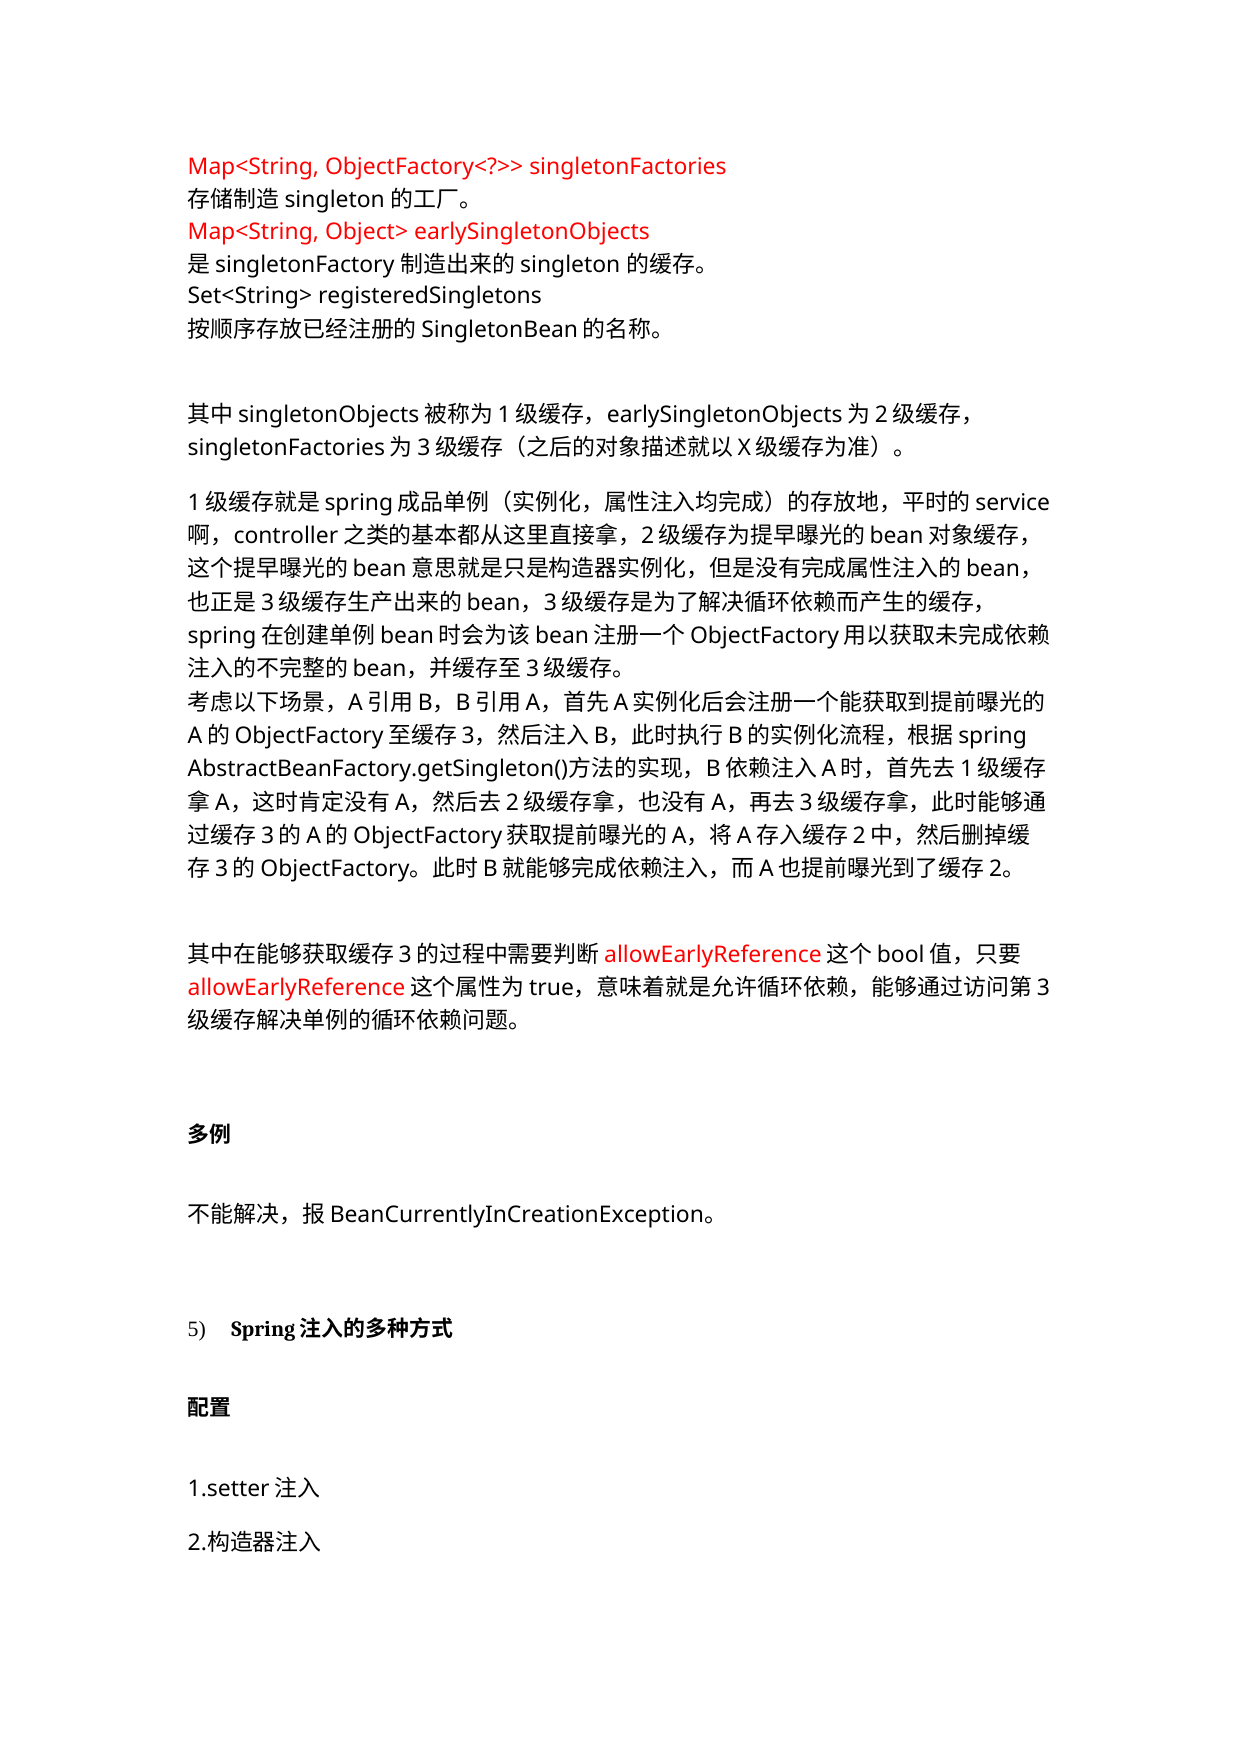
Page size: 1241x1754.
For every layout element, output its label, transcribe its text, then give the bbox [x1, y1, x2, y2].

text 1.setter注入 [187, 1470, 1053, 1503]
text Set<String> registeredSingletons [187, 279, 1053, 310]
text 考虑以下场景，A引用B，B引用A，首先A实例化后会注册一个能获取到提前曝光的A的ObjectFactory至缓存3，然后注入B，此时执行B的实例化流程，根据spring AbstractBeanFactory.getSingleton()方法的实现，B依赖注入A时，首先去1级缓存拿A，这时肯定没有A，然后去2级缓存拿，也没有A，再去3级缓存拿，此时能够通过缓存3的A的ObjectFactory获取提前曝光的A，将A存入缓存2中，然后删掉缓存3的ObjectFactory。此时B就能够完成依赖注入，而A也提前曝光到了缓存2。 [187, 683, 1053, 883]
text 存储制造 singleton 的工厂。 [187, 181, 1053, 214]
subtitle 配置 [187, 1390, 1053, 1422]
subtitle 多例 [187, 1117, 1053, 1148]
text 其中在能够获取缓存3的过程中需要判断allowEarlyReference这个bool值，只要allowEarlyReference这个属性为true，意味着就是允许循环依赖，能够通过访问第3级缓存解决单例的循环依赖问题。 [187, 935, 1053, 1035]
text 2.构造器注入 [187, 1524, 1053, 1557]
subtitle Spring注入的多种方式 [187, 1311, 1053, 1342]
text 不能解决，报BeanCurrentlyInCreationException。 [187, 1196, 1053, 1229]
text Map<String, Object> earlySingletonObjects [187, 214, 1053, 246]
text 1级缓存就是spring成品单例（实例化，属性注入均完成）的存放地，平时的service啊，controller之类的基本都从这里直接拿，2级缓存为提早曝光的bean对象缓存，这个提早曝光的bean意思就是只是构造器实例化，但是没有完成属性注入的bean，也正是3级缓存生产出来的bean，3级缓存是为了解决循环依赖而产生的缓存，spring在创建单例bean时会为该bean注册一个ObjectFactory用以获取未完成依赖注入的不完整的bean，并缓存至3级缓存。 [187, 483, 1053, 683]
text 是singletonFactory 制造出来的 singleton 的缓存。 [187, 246, 1053, 279]
text 按顺序存放已经注册的SingletonBean的名称。 [187, 310, 1053, 344]
text Map<String, ObjectFactory<?>> singletonFactories [187, 150, 1053, 181]
text 其中singletonObjects被称为1级缓存，earlySingletonObjects为2级缓存，singletonFactories为3级缓存（之后的对象描述就以X级缓存为准）。 [187, 396, 1053, 462]
